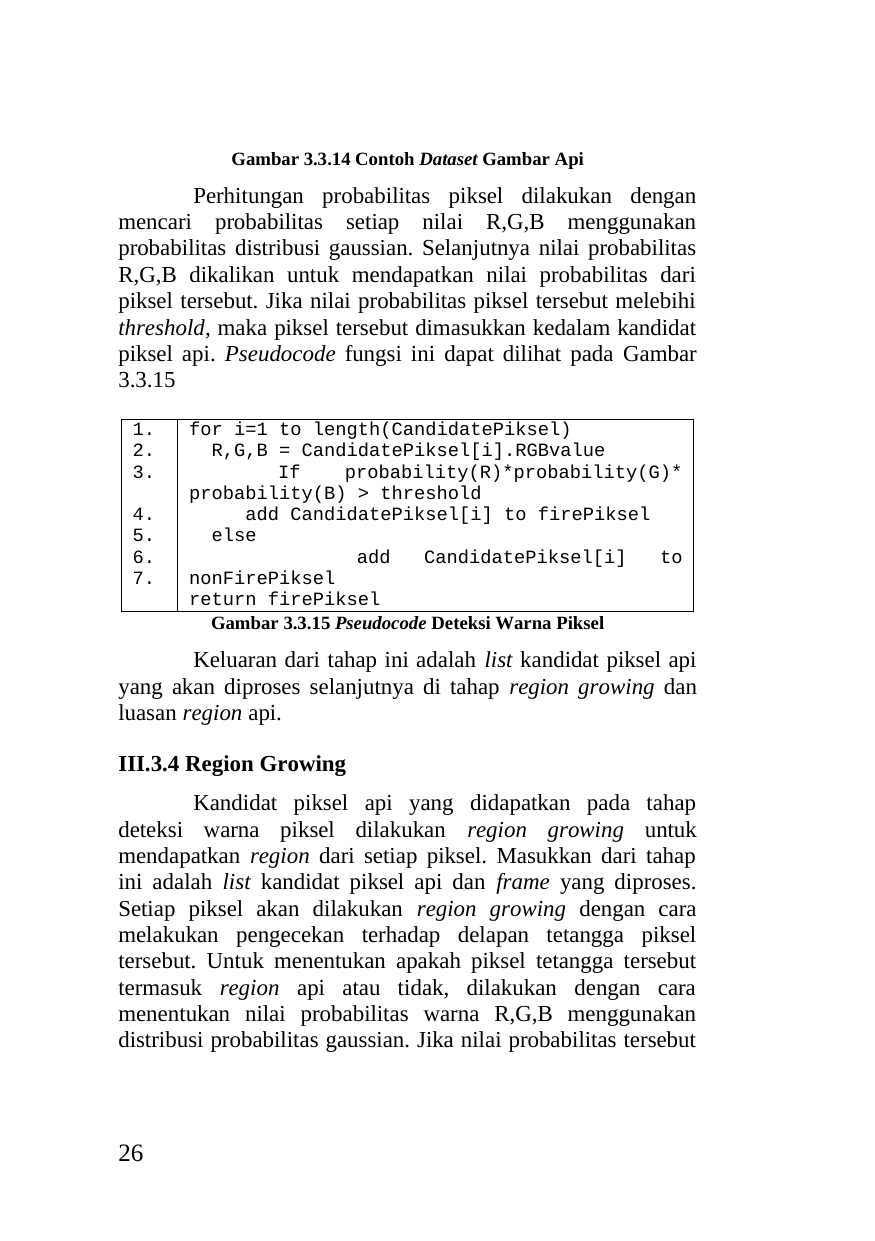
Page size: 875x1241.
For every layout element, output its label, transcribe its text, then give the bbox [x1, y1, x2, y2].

subtitle Region Growing [118, 750, 697, 777]
table_header 1. 2. 3. 4. 5. 6. 7. [122, 420, 177, 611]
table_header for i=1 to length(CandidatePiksel) R,G,B = CandidatePiksel[i].RGBvalue If probability(R)*probability(G)* probability(B) > threshold add CandidatePiksel[i] to firePiksel else add CandidatePiksel[i] to nonFirePiksel return firePiksel [178, 420, 693, 611]
text Keluaran dari tahap ini adalah list kandidat piksel api yang akan diproses selanjutnya di tahap region growing dan luasan region api. [118, 646, 697, 725]
